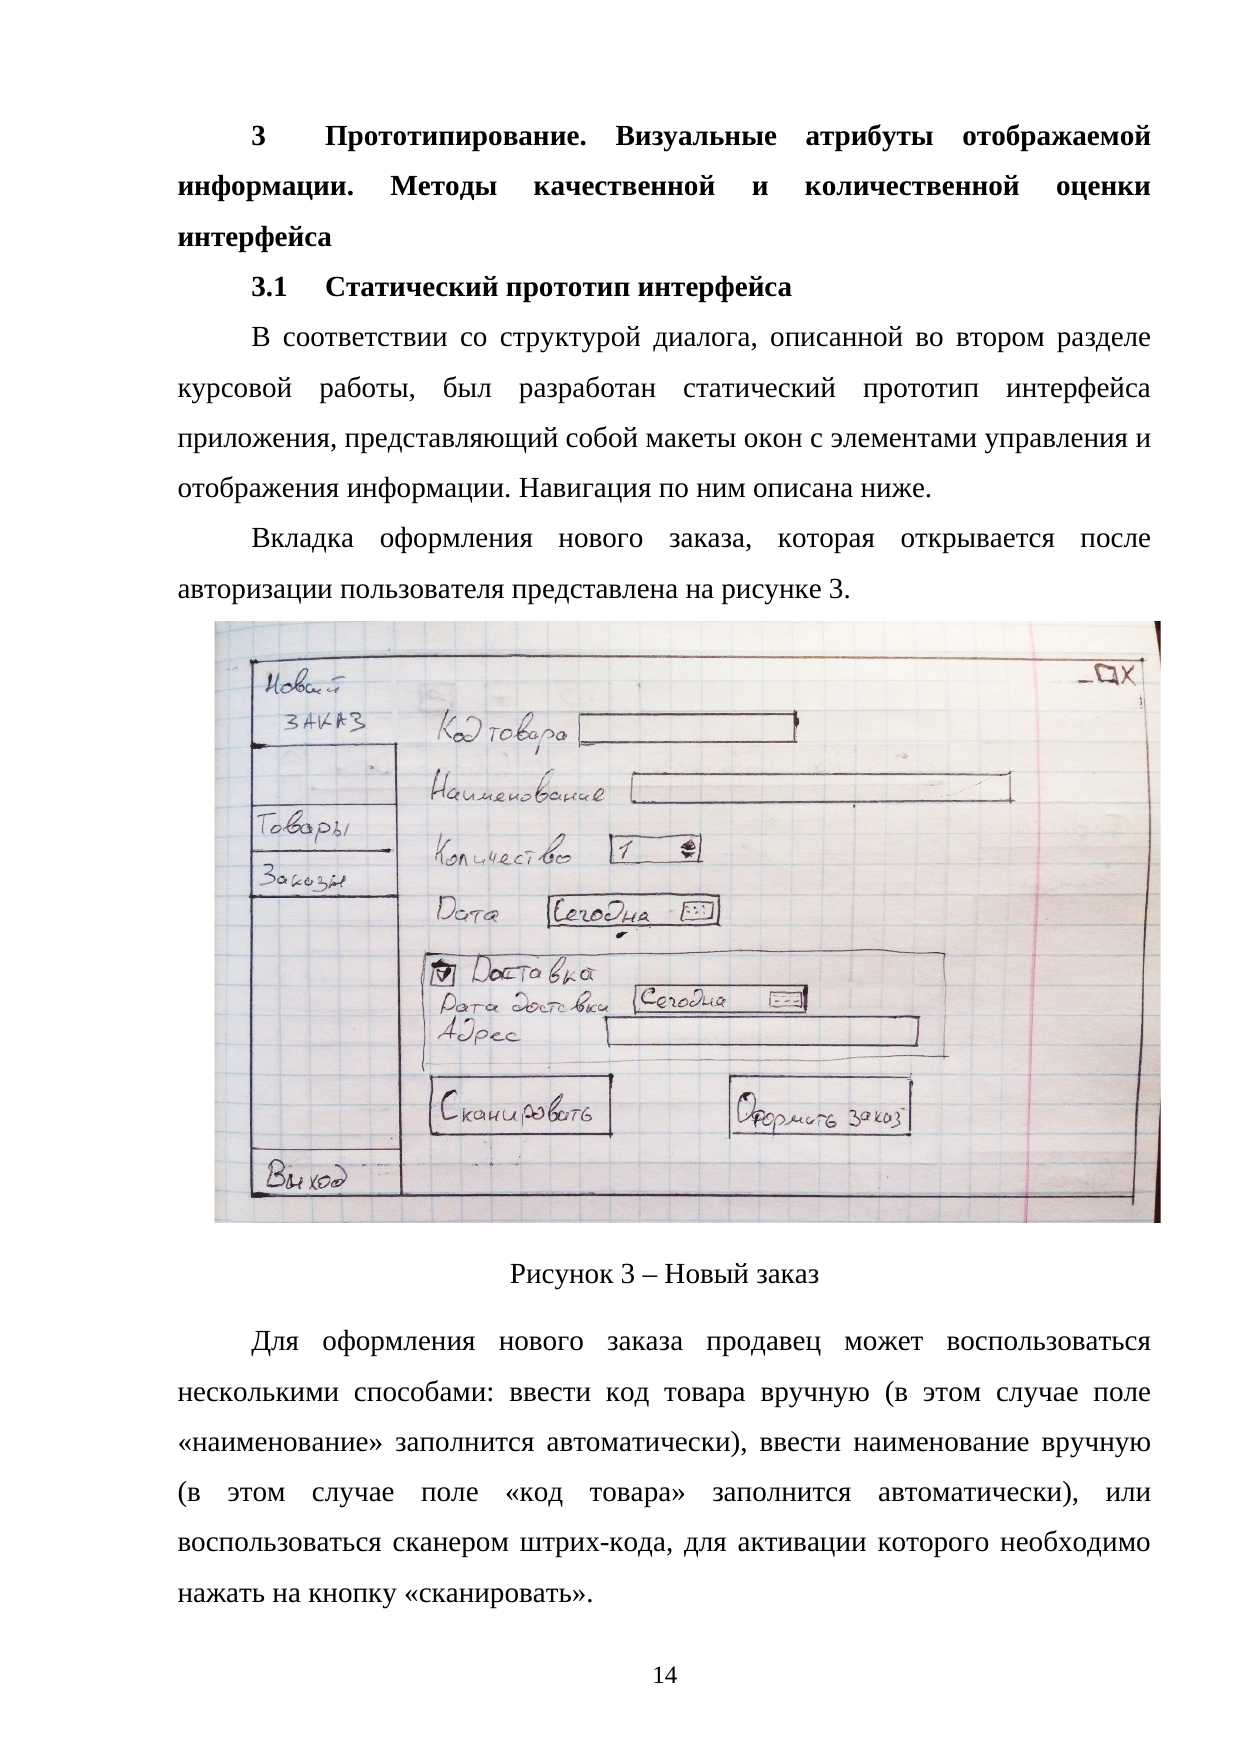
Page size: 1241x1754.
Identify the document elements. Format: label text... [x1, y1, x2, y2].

text Рисунок 3 – Новый заказ [177, 1256, 1152, 1290]
list Статический прототип интерфейса [177, 269, 1152, 303]
list Вкладка оформления нового заказа, которая открывается после авторизации пользователя представлена на рисунке 3. [177, 521, 1152, 604]
list Прототипирование. Визуальные атрибуты отображаемой информации. Методы качественной и количественной оценки интерфейса [177, 118, 1152, 252]
list В соответствии со структурой диалога, описанной во втором разделе курсовой работы, был разработан статический прототип интерфейса приложения, представляющий собой макеты окон с элементами управления и отображения информации. Навигация по ним описана ниже. [177, 319, 1152, 504]
picture [214, 621, 1161, 1223]
text Для оформления нового заказа продавец может воспользоваться несколькими способами: ввести код товара вручную (в этом случае поле «наименование» заполнится автоматически), ввести наименование вручную (в этом случае поле «код товара» заполнится автоматически), или воспользоваться сканером штрих-кода, для активации которого необходимо нажать на кнопку «сканировать». [177, 1323, 1152, 1608]
